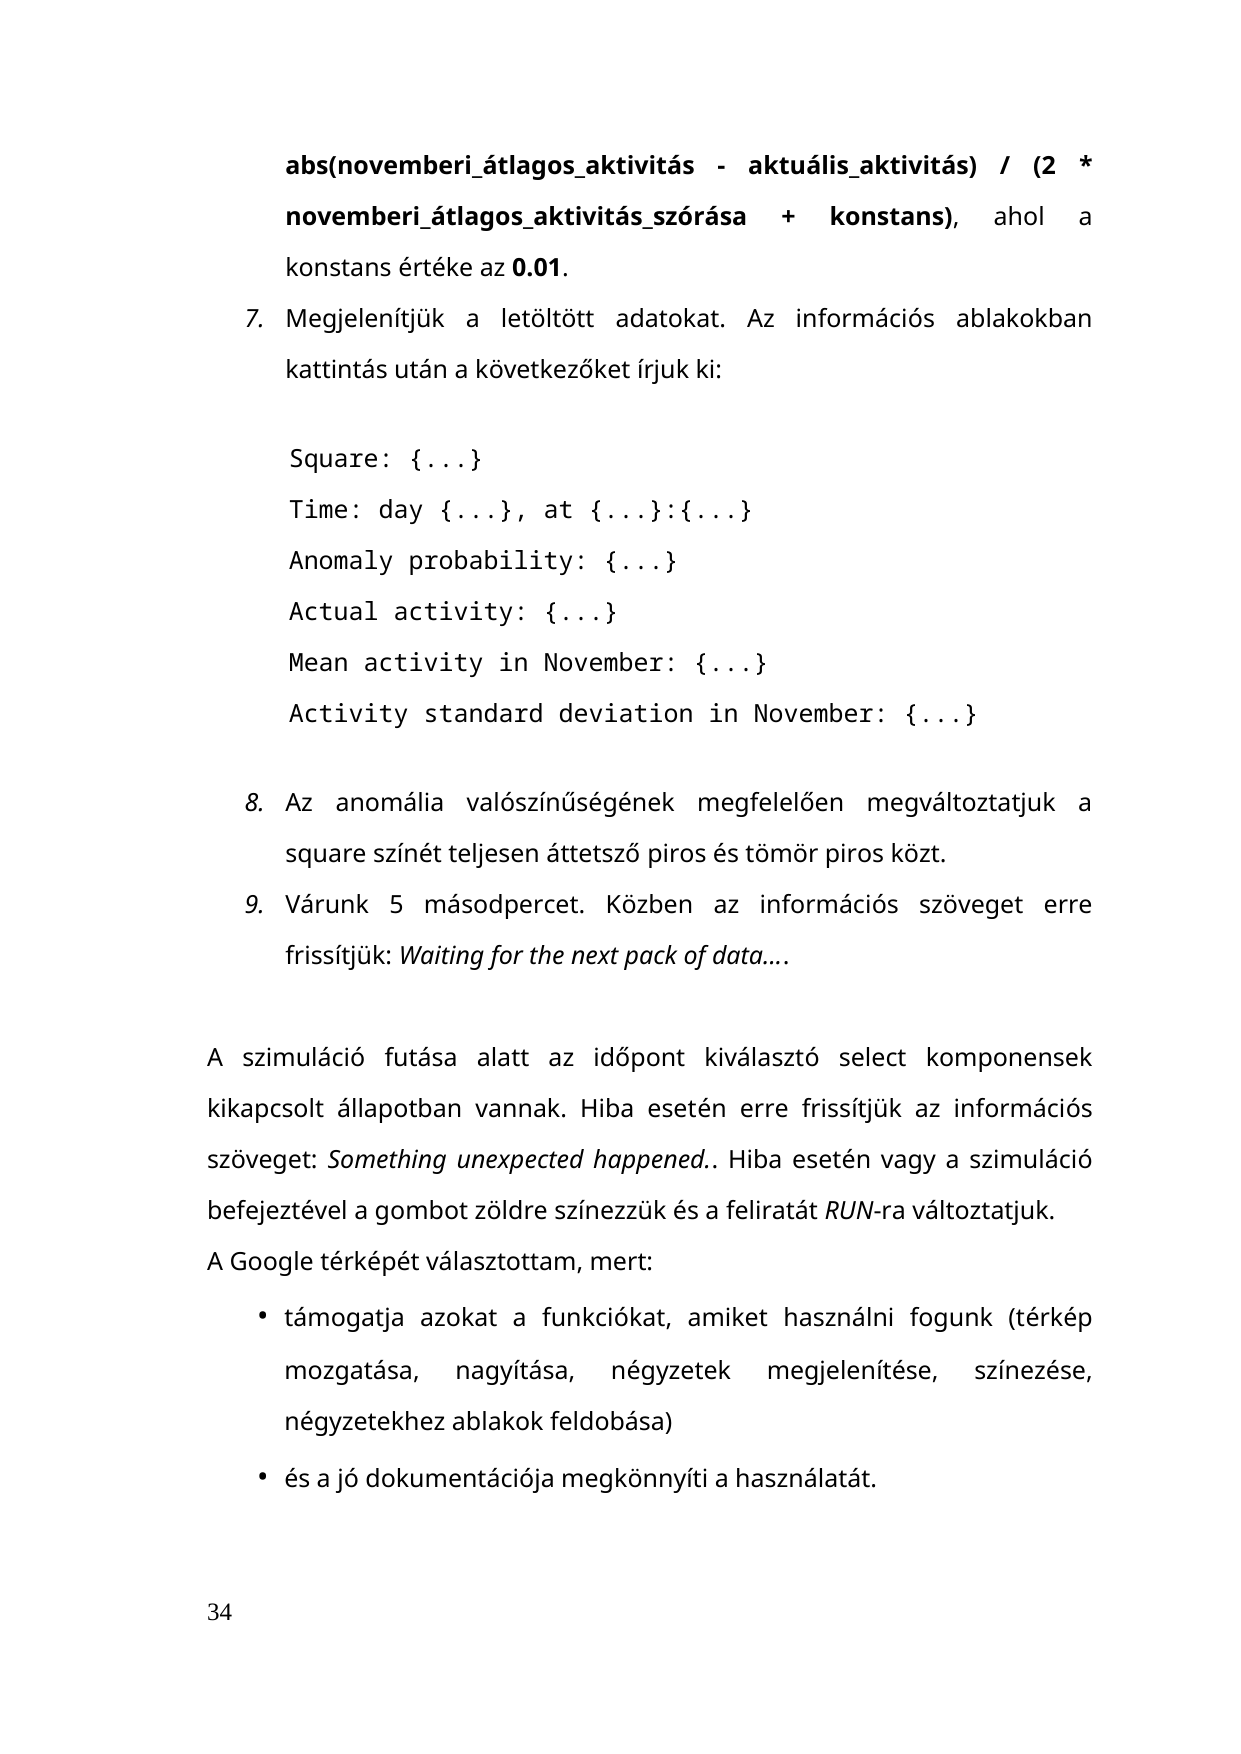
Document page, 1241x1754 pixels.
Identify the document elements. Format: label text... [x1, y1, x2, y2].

list támogatja azokat a funkciókat, amiket használni fogunk (térkép mozgatása, nagyítása, négyzetek megjelenítése, színezése, négyzetekhez ablakok feldobása) [257, 1294, 1092, 1438]
list Megjelenítjük a letöltött adatokat. Az információs ablakokban kattintás után a következőket írjuk ki: [244, 301, 1092, 386]
text A Google térképét választottam, mert: [207, 1243, 1092, 1278]
list Várunk 5 másodpercet. Közben az információs szöveget erre frissítjük: Waiting for the next pack of data.... [244, 886, 1092, 971]
list Az anomália valószínűségének megfelelően megváltoztatjuk a square színét teljesen áttetsző piros és tömör piros közt. [244, 784, 1092, 869]
text Square: {...} Time: day {...}, at {...}:{...} Anomaly probability: {...} Actual activity: {...} Mean activity in November: {...} Activity standard deviation in November: {...} [288, 440, 1092, 730]
list és a jó dokumentációja megkönnyíti a használatát. [257, 1455, 1092, 1496]
text A szimuláció futása alatt az időpont kiválasztó select komponensek kikapcsolt állapotban vannak. Hiba esetén erre frissítjük az információs szöveget: Something unexpected happened.. Hiba esetén vagy a szimuláció befejeztével a gombot zöldre színezzük és a feliratát RUN-ra változtatjuk. [207, 1039, 1092, 1227]
